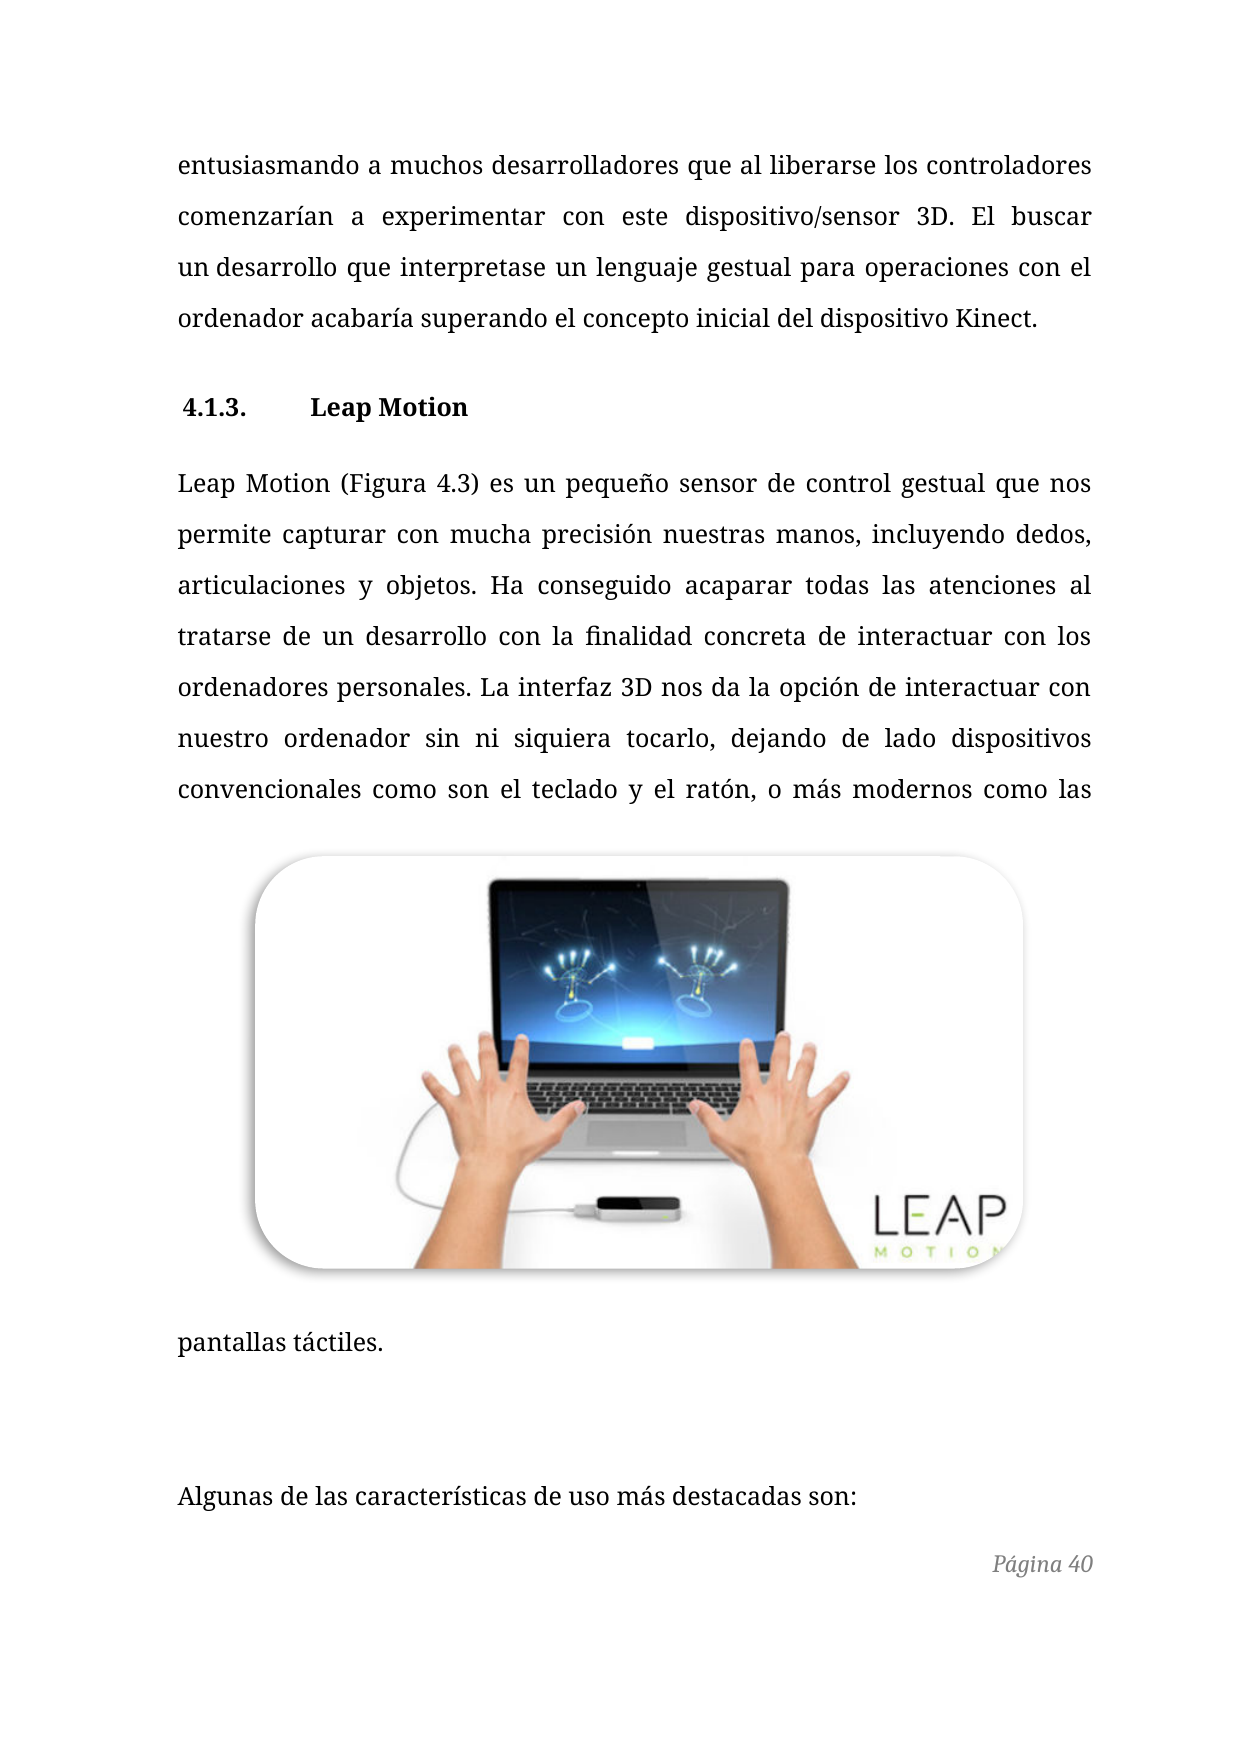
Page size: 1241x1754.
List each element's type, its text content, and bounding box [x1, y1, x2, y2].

picture [255, 856, 1023, 1269]
text Algunas de las características de uso más destacadas son: [177, 1478, 1092, 1512]
subtitle Leap Motion [183, 389, 1092, 423]
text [177, 148, 1092, 335]
